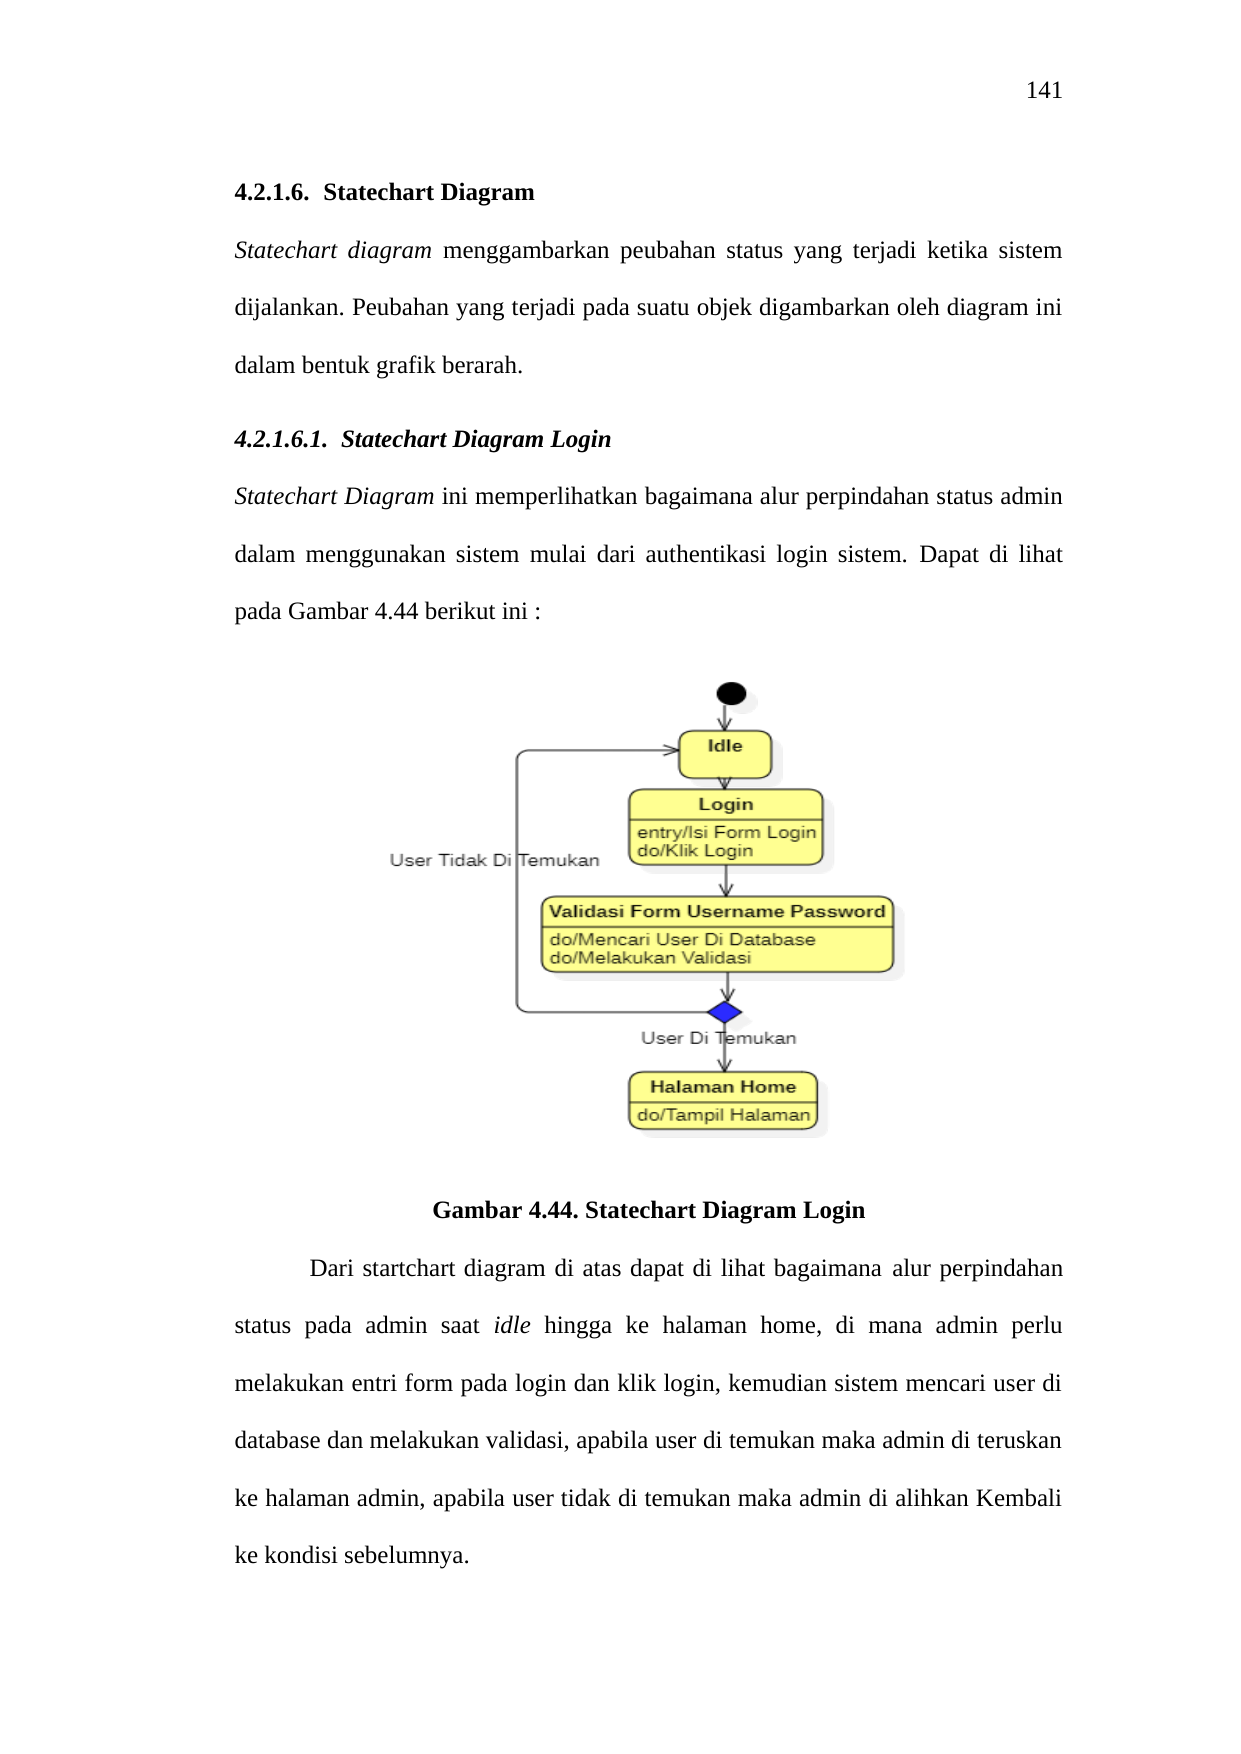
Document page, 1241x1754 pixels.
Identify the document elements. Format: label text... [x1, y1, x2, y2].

picture [375, 670, 923, 1151]
text Statechart diagram menggambarkan peubahan status yang terjadi ketika sistem dijalankan. Peubahan yang terjadi pada suatu objek digambarkan oleh diagram ini dalam bentuk grafik berarah. [234, 235, 1063, 378]
subtitle Statechart Diagram [234, 177, 1063, 206]
subtitle Statechart Diagram Login [234, 424, 1063, 453]
text Dari startchart diagram di atas dapat di lihat bagaimana alur perpindahan status pada admin saat idle hingga ke halaman home, di mana admin perlu melakukan entri form pada login dan klik login, kemudian sistem mencari user di database dan melakukan validasi, apabila user di temukan maka admin di teruskan ke halaman admin, apabila user tidak di temukan maka admin di alihkan Kembali ke kondisi sebelumnya. [234, 1253, 1063, 1569]
